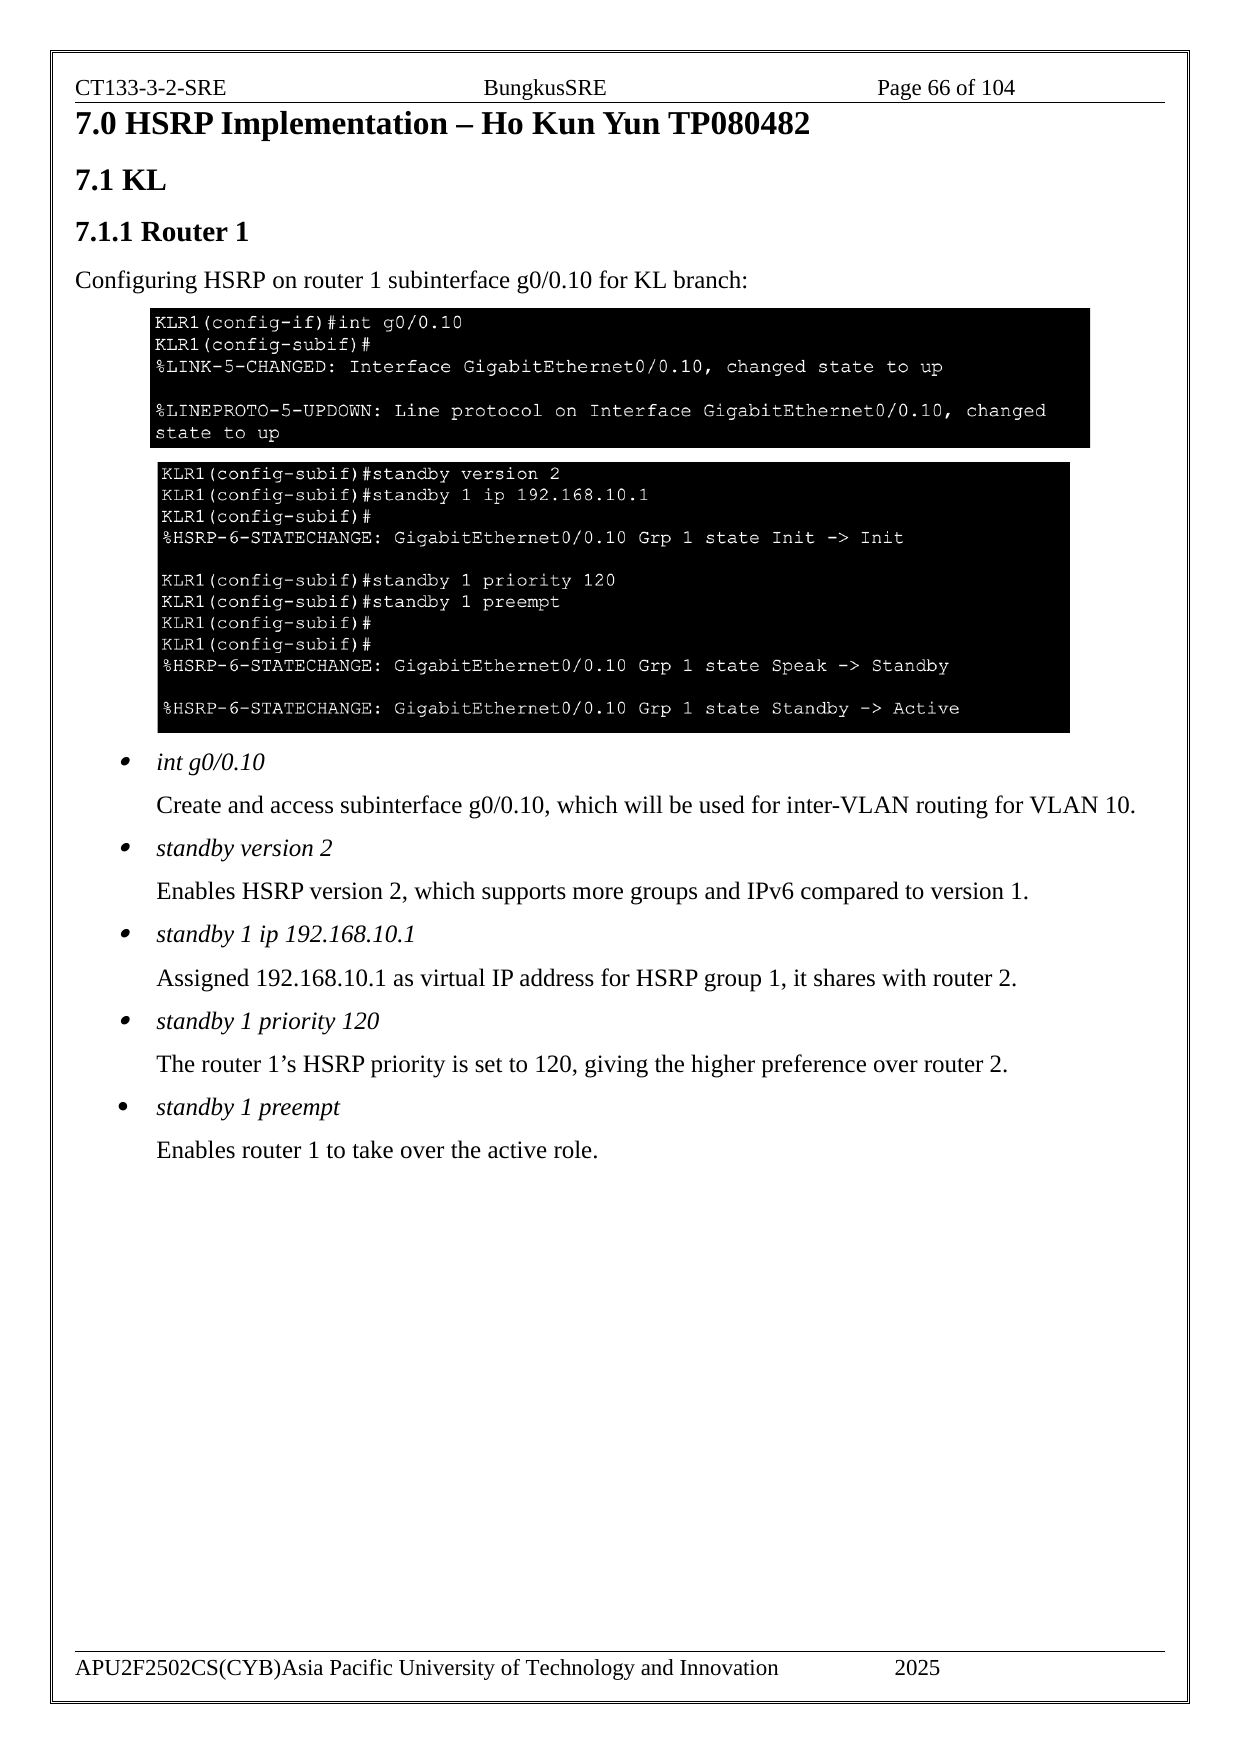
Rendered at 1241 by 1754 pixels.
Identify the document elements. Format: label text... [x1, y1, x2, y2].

list Assigned 192.168.10.1 as virtual IP address for HSRP group 1, it shares with router 2. [156, 963, 1165, 991]
list standby version 2 [119, 833, 1165, 862]
list Create and access subinterface g0/0.10, which will be used for inter-VLAN routing for VLAN 10. [156, 790, 1165, 819]
subtitle 7.1.1 Router 1 [75, 214, 1165, 248]
list Enables router 1 to take over the active role. [156, 1135, 1165, 1164]
subtitle 7.0 HSRP Implementation – Ho Kun Yun TP080482 [75, 103, 1165, 142]
list standby 1 priority 120 [119, 1006, 1165, 1034]
list standby 1 preempt [119, 1092, 1165, 1121]
text Configuring HSRP on router 1 subinterface g0/0.10 for KL branch: [75, 265, 1165, 294]
list The router 1’s HSRP priority is set to 120, giving the higher preference over router 2. [156, 1049, 1165, 1078]
subtitle 7.1 KL [75, 161, 1165, 197]
list Enables HSRP version 2, which supports more groups and IPv6 compared to version 1. [156, 876, 1165, 905]
list int g0/0.10 [119, 747, 1165, 776]
picture [150, 308, 1091, 448]
list standby 1 ip 192.168.10.1 [119, 919, 1165, 948]
picture [157, 462, 1070, 733]
